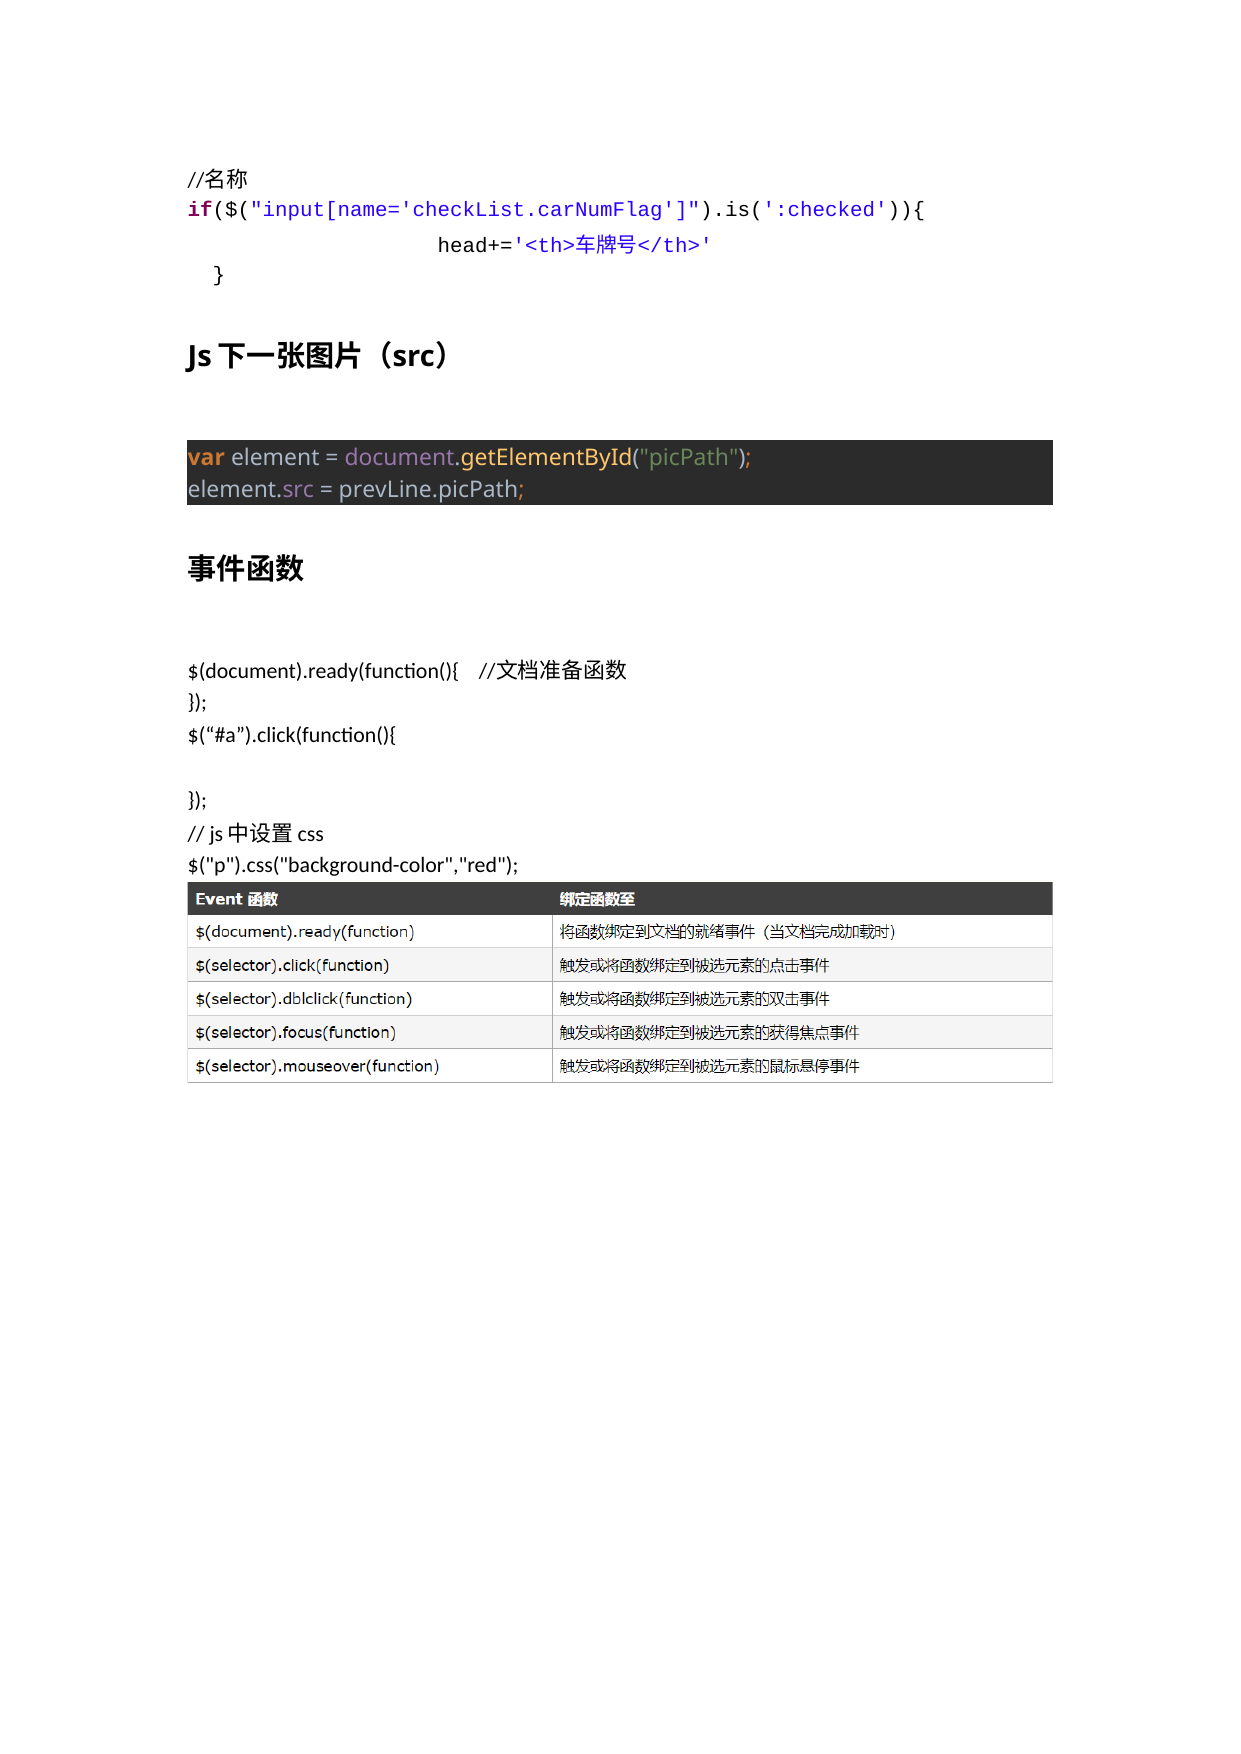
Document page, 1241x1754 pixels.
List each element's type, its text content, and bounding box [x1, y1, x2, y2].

text //名称 [187, 162, 1053, 194]
subtitle 事件函数 [187, 534, 1053, 599]
picture [187, 880, 1053, 1084]
text // js中设置css [187, 816, 1053, 848]
text var element = document.getElementById("picPath"); element.src = prevLine.picPath; [187, 440, 1053, 505]
text head+='<th>车牌号</th>' [187, 227, 1053, 259]
text if($("input[name='checkList.carNumFlag']").is(':checked')){ [187, 194, 1053, 227]
text $("p").css("background-color","red"); [187, 848, 1053, 880]
text }); [187, 686, 1053, 718]
text $(“#a”).click(function(){ [187, 718, 1053, 751]
text } [187, 259, 1053, 292]
subtitle Js下一张图片（src） [187, 321, 1053, 386]
text $(document).ready(function(){ //文档准备函数 [187, 653, 1053, 686]
text }); [187, 783, 1053, 816]
